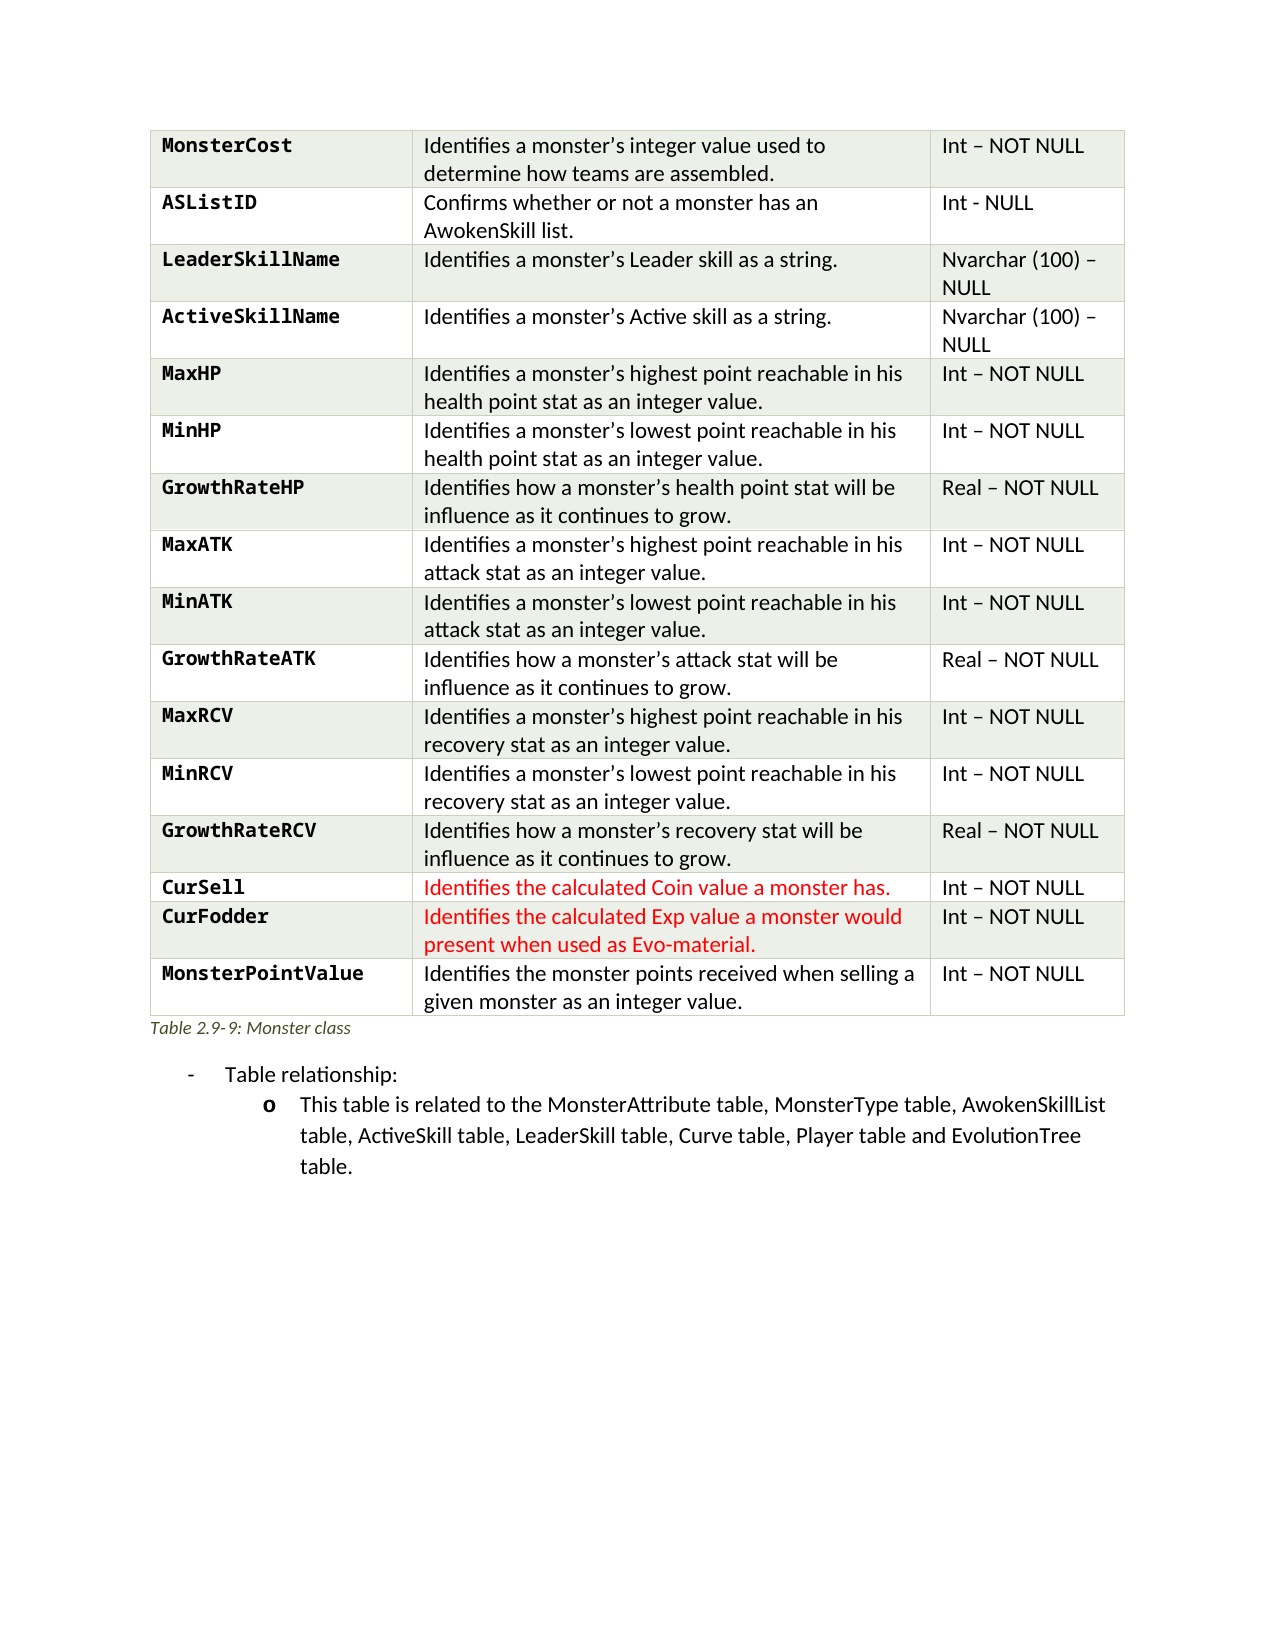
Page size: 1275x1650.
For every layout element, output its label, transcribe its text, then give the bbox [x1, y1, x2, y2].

table_cell Real – NOT NULL [931, 474, 1124, 529]
table_cell Identifies how a monster’s recovery stat will be influence as it continues to grow. [413, 816, 930, 872]
table_cell MinATK [151, 588, 412, 644]
table_cell MinRCV [151, 759, 412, 815]
table_cell Real – NOT NULL [931, 645, 1124, 701]
table_cell Int – NOT NULL [931, 359, 1124, 415]
table_cell ActiveSkillName [151, 302, 412, 358]
table_cell Int – NOT NULL [931, 759, 1124, 815]
table_cell Identifies a monster’s lowest point reachable in his attack stat as an integer value. [413, 588, 930, 644]
table_cell Nvarchar (100) – NULL [931, 302, 1124, 358]
table_cell Identifies a monster’s Active skill as a string. [413, 302, 930, 358]
table_cell MinHP [151, 416, 412, 472]
table_cell Int – NOT NULL [931, 902, 1124, 958]
table_cell Int – NOT NULL [931, 131, 1124, 187]
table_cell MaxRCV [151, 702, 412, 758]
table_cell Identifies a monster’s integer value used to determine how teams are assembled. [413, 131, 930, 187]
table_cell Identifies the calculated Coin value a monster has. [413, 873, 930, 901]
list This table is related to the MonsterAttribute table, MonsterType table, AwokenSkillList table, ActiveSkill table, LeaderSkill table, Curve table, Player table and EvolutionTree table. [262, 1090, 1125, 1180]
table_cell ASListID [151, 188, 412, 244]
table_cell Int – NOT NULL [931, 531, 1124, 587]
table_cell CurFodder [151, 902, 412, 958]
table_cell MonsterCost [151, 131, 412, 187]
table_cell Real – NOT NULL [931, 816, 1124, 872]
table_cell Identifies a monster’s highest point reachable in his attack stat as an integer value. [413, 531, 930, 587]
table_cell MonsterPointValue [151, 959, 412, 1015]
table_cell Identifies a monster’s Leader skill as a string. [413, 245, 930, 301]
table_cell Identifies a monster’s highest point reachable in his recovery stat as an integer value. [413, 702, 930, 758]
table_cell Int – NOT NULL [931, 702, 1124, 758]
table_cell Nvarchar (100) – NULL [931, 245, 1124, 301]
table_cell Int – NOT NULL [931, 588, 1124, 644]
table_cell Identifies a monster’s highest point reachable in his health point stat as an integer value. [413, 359, 930, 415]
table_cell Identifies a monster’s lowest point reachable in his recovery stat as an integer value. [413, 759, 930, 815]
table_cell Identifies how a monster’s attack stat will be influence as it continues to grow. [413, 645, 930, 701]
text Table 2.9-9: Monster class [150, 1016, 1125, 1039]
list Table relationship: [187, 1060, 1125, 1088]
table_cell Confirms whether or not a monster has an AwokenSkill list. [413, 188, 930, 244]
table_cell Int – NOT NULL [931, 873, 1124, 901]
table_cell Identifies a monster’s lowest point reachable in his health point stat as an integer value. [413, 416, 930, 472]
table_cell Identifies the monster points received when selling a given monster as an integer value. [413, 959, 930, 1015]
table_cell Identifies the calculated Exp value a monster would present when used as Evo-material. [413, 902, 930, 958]
table_cell LeaderSkillName [151, 245, 412, 301]
table_cell GrowthRateRCV [151, 816, 412, 872]
table_cell CurSell [151, 873, 412, 901]
table_cell MaxATK [151, 531, 412, 587]
table_cell GrowthRateATK [151, 645, 412, 701]
table_cell Int – NOT NULL [931, 416, 1124, 472]
table_cell Int - NULL [931, 188, 1124, 244]
table_cell GrowthRateHP [151, 474, 412, 529]
table_cell MaxHP [151, 359, 412, 415]
table_cell Int – NOT NULL [931, 959, 1124, 1015]
table_cell Identifies how a monster’s health point stat will be influence as it continues to grow. [413, 474, 930, 529]
